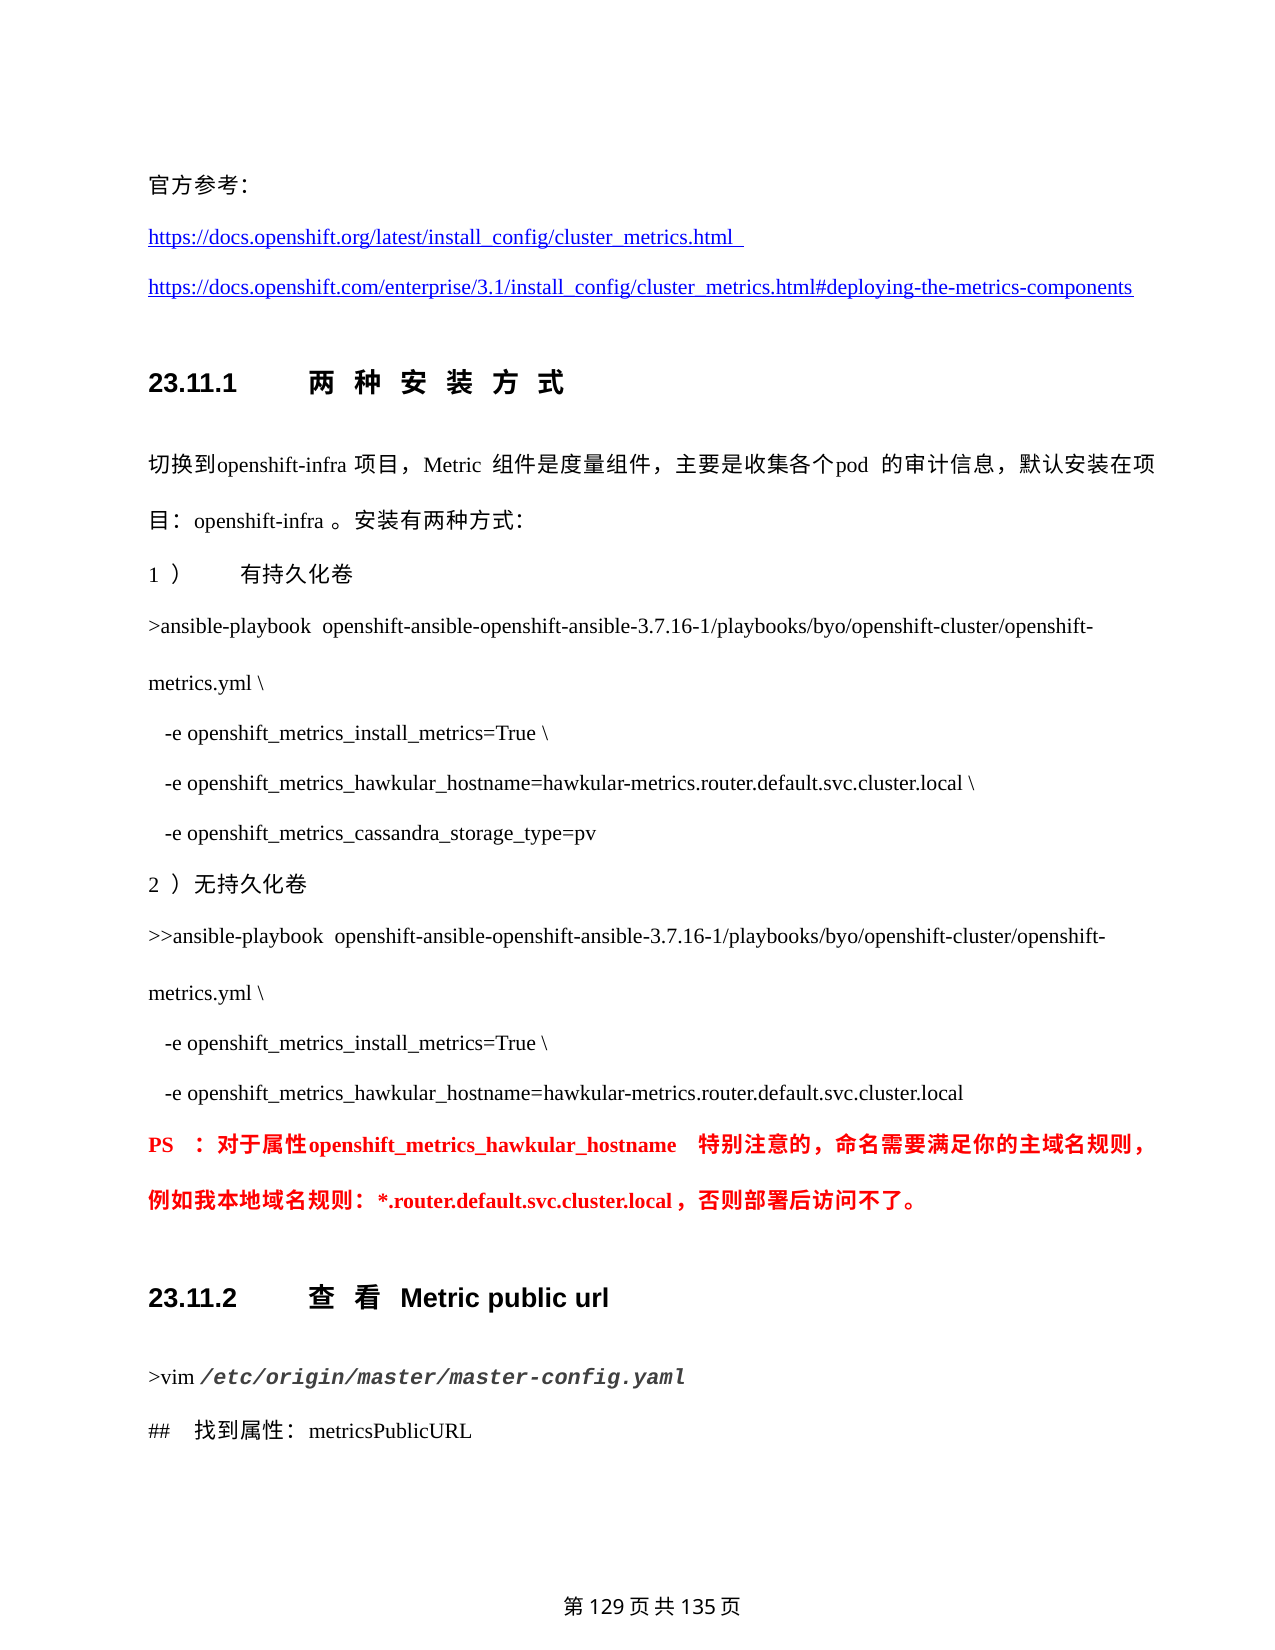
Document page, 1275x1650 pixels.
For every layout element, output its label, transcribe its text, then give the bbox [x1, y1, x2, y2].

text -e openshift_metrics_install_metrics=True \ [148, 713, 1156, 751]
text 切换到openshift-infra项目，Metric组件是度量组件，主要是收集各个pod的审计信息，默认安装在项目：openshift-infra。安装有两种方式： [148, 444, 1156, 538]
list 有持久化卷 [148, 554, 1156, 591]
text -e openshift_metrics_hawkular_hostname=hawkular-metrics.router.default.svc.cluster.local [148, 1073, 1156, 1111]
text -e openshift_metrics_cassandra_storage_type=pv [148, 814, 1156, 851]
text 2）无持久化卷 [148, 864, 1156, 901]
text https://docs.openshift.org/latest/install_config/cluster_metrics.html [148, 218, 1156, 256]
text -e openshift_metrics_hawkular_hostname=hawkular-metrics.router.default.svc.cluster.local \ [148, 763, 1156, 801]
text ## 找到属性：metricsPublicURL [148, 1410, 1156, 1447]
text >ansible-playbook openshift-ansible-openshift-ansible-3.7.16-1/playbooks/byo/openshift-cluster/openshift-metrics.yml \ [148, 607, 1156, 701]
text https://docs.openshift.com/enterprise/3.1/install_config/cluster_metrics.html#deploying-the-metrics-components [148, 268, 1156, 306]
subtitle 查看Metric public url [148, 1258, 1156, 1333]
text >>ansible-playbook openshift-ansible-openshift-ansible-3.7.16-1/playbooks/byo/openshift-cluster/openshift-metrics.yml \ [148, 917, 1156, 1011]
text 官方参考： [148, 165, 1156, 202]
text -e openshift_metrics_install_metrics=True \ [148, 1023, 1156, 1061]
text >vim /etc/origin/master/master-config.yaml [148, 1359, 1156, 1397]
subtitle 两种安装方式 [148, 343, 1156, 418]
text PS：对于属性openshift_metrics_hawkular_hostname特别注意的，命名需要满足你的主域名规则，例如我本地域名规则：*.router.default.svc.cluster.local，否则部署后访问不了。 [148, 1124, 1156, 1217]
